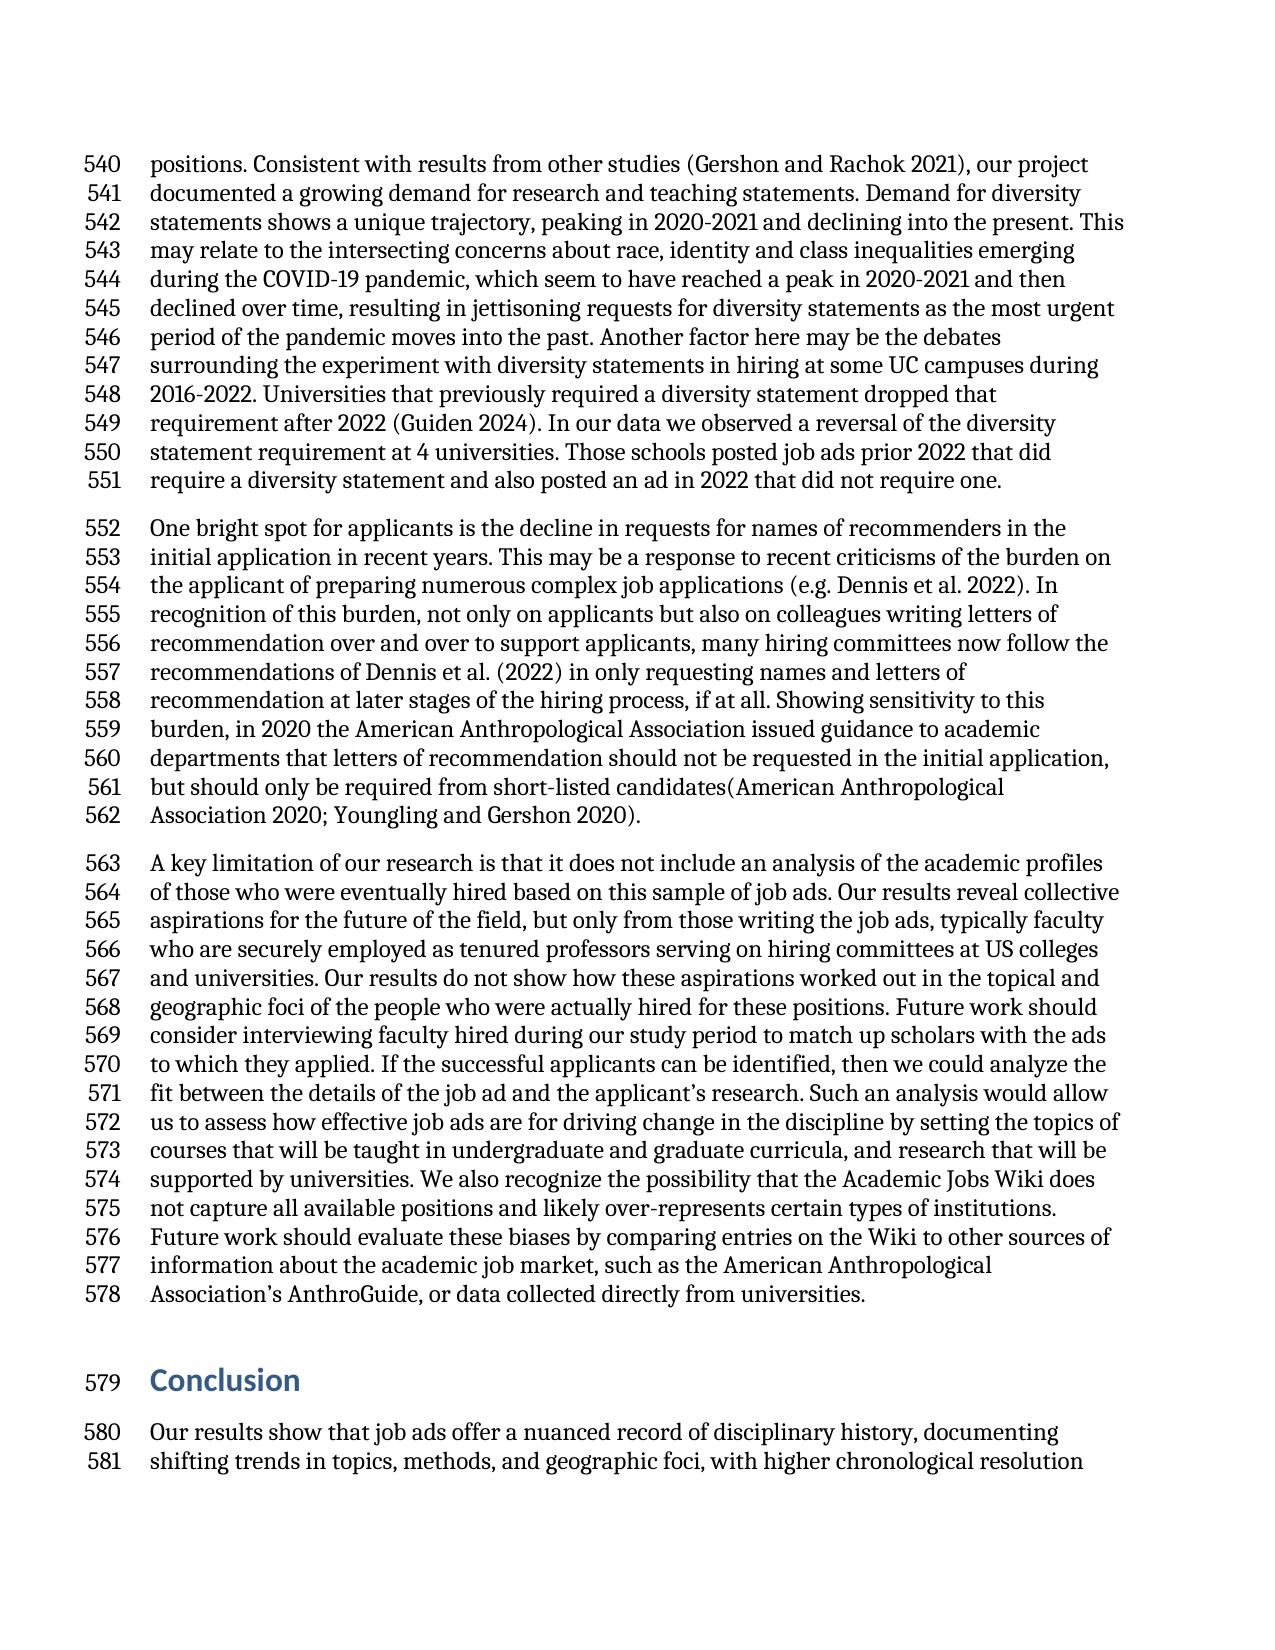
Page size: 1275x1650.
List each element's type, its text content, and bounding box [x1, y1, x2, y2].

text One bright spot for applicants is the decline in requests for names of recommenders in the initial application in recent years. This may be a response to recent criticisms of the burden on the applicant of preparing numerous complex job applications (e.g. Dennis et al. 2022). In recognition of this burden, not only on applicants but also on colleagues writing letters of recommendation over and over to support applicants, many hiring committees now follow the recommendations of Dennis et al. (2022) in only requesting names and letters of recommendation at later stages of the hiring process, if at all. Showing sensitivity to this burden, in 2020 the American Anthropological Association issued guidance to academic departments that letters of recommendation should not be requested in the initial application, but should only be required from short-listed candidates(American Anthropological Association 2020; Youngling and Gershon 2020). [150, 514, 1125, 830]
text A key limitation of our research is that it does not include an analysis of the academic profiles of those who were eventually hired based on this sample of job ads. Our results reveal collective aspirations for the future of the field, but only from those writing the job ads, typically faculty who are securely employed as tenured professors serving on hiring committees at US colleges and universities. Our results do not show how these aspirations worked out in the topical and geographic foci of the people who were actually hired for these positions. Future work should consider interviewing faculty hired during our study period to match up scholars with the ads to which they applied. If the successful applicants can be identified, then we could analyze the fit between the details of the job ad and the applicant’s research. Such an analysis would allow us to assess how effective job ads are for driving change in the discipline by setting the topics of courses that will be taught in undergraduate and graduate curricula, and research that will be supported by universities. We also recognize the possibility that the Academic Jobs Wiki does not capture all available positions and likely over-represents certain types of institutions. Future work should evaluate these biases by comparing entries on the Wiki to other sources of information about the academic job market, such as the American Anthropological Association’s AnthroGuide, or data collected directly from universities. [150, 849, 1125, 1309]
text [150, 1418, 1125, 1476]
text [150, 150, 1125, 495]
subtitle Conclusion [150, 1359, 1125, 1399]
